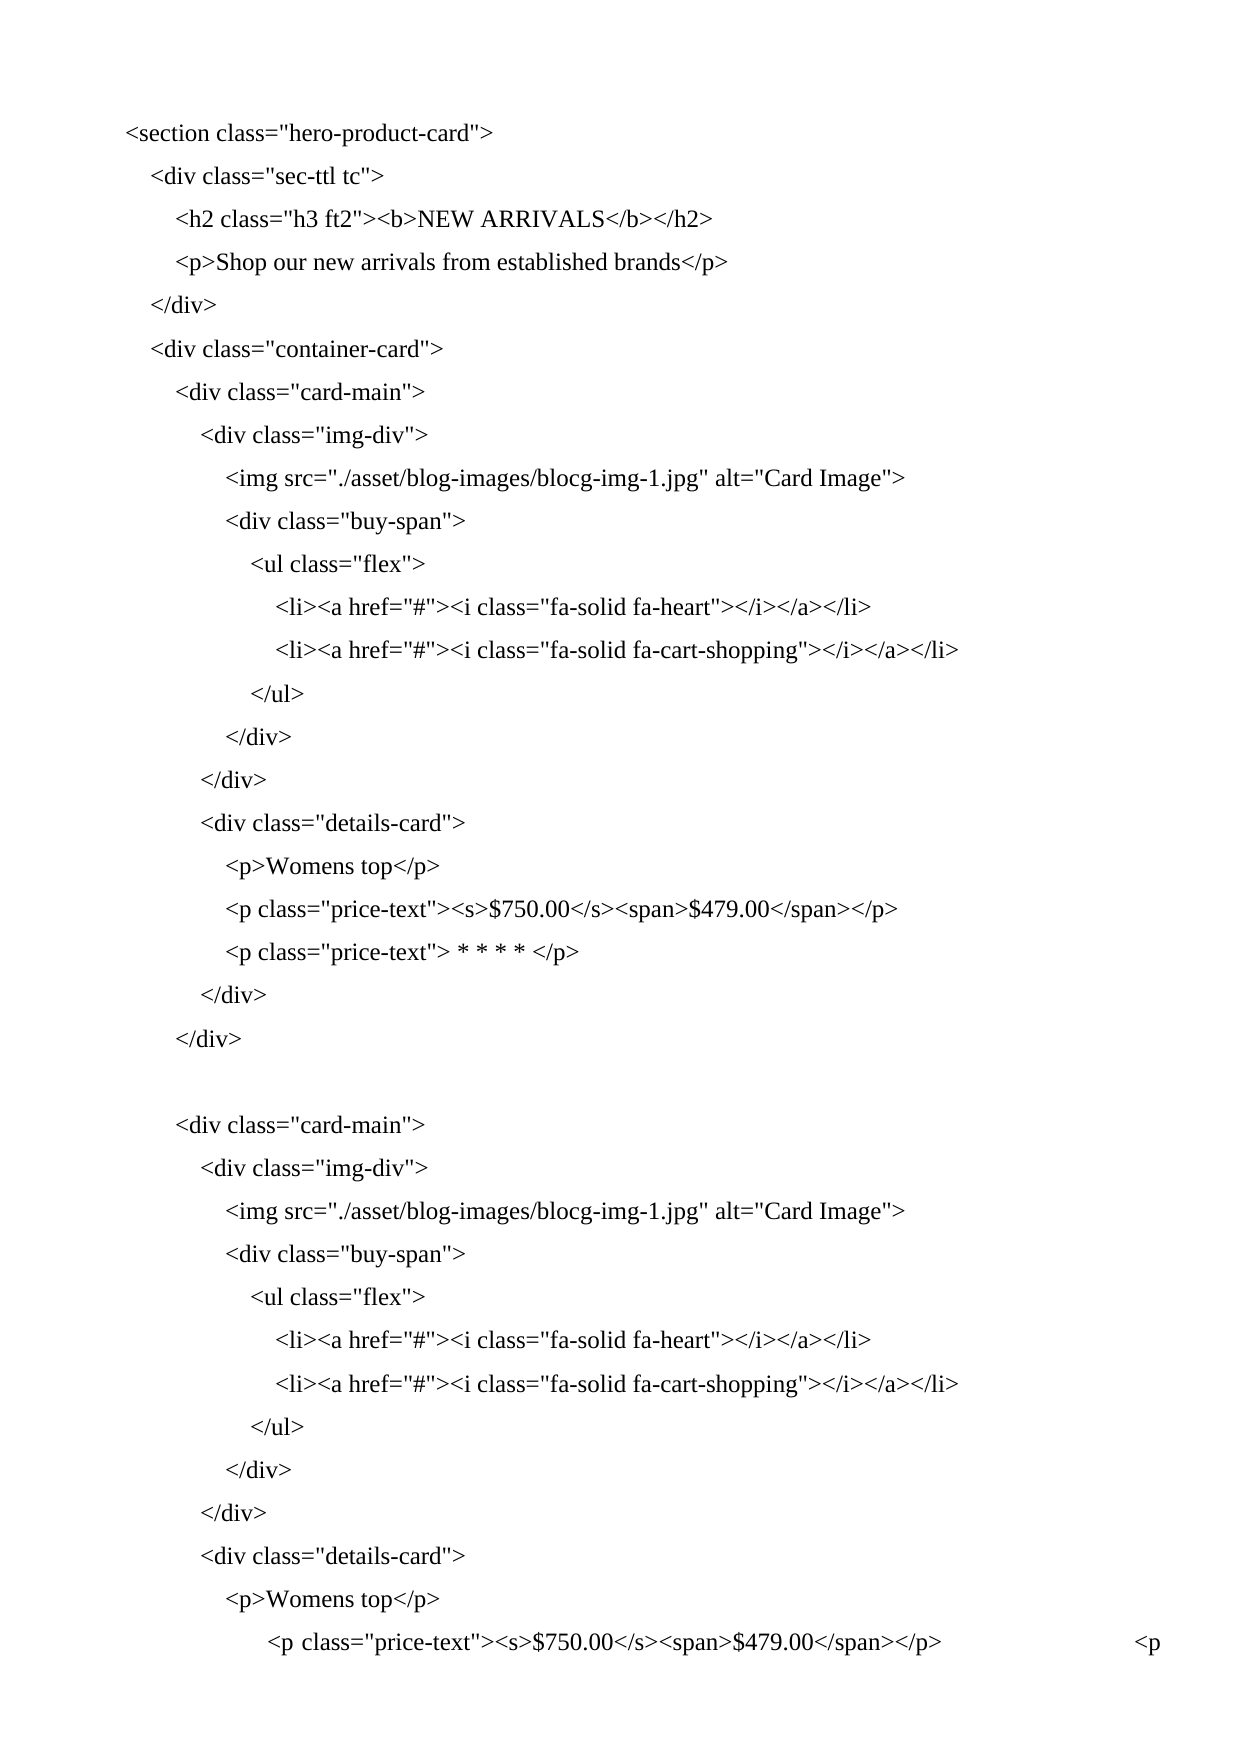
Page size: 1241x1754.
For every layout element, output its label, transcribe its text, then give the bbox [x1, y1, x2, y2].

text <section class="hero-product-card"> [75, 118, 1165, 147]
text <div class="buy-span"> [75, 506, 1165, 535]
text <li><a href="#"><i class="fa-solid fa-cart-shopping"></i></a></li> [75, 636, 1165, 664]
text <li><a href="#"><i class="fa-solid fa-cart-shopping"></i></a></li> [75, 1369, 1165, 1397]
text <img src="./asset/blog-images/blocg-img-1.jpg" alt="Card Image"> [75, 1196, 1165, 1225]
text <p class="price-text"><s>$750.00</s><span>$479.00</span></p> [75, 894, 1165, 923]
text <div class="card-main"> [75, 1110, 1165, 1139]
text </ul> [75, 679, 1165, 707]
text </div> [75, 291, 1165, 319]
text <div class="details-card"> [75, 1541, 1165, 1570]
text </div> [75, 1024, 1165, 1052]
text <p>Shop our new arrivals from established brands</p> [75, 247, 1165, 276]
text <p>Womens top</p> [75, 851, 1165, 880]
text </div> [75, 1455, 1165, 1484]
text </div> [75, 981, 1165, 1009]
text <img src="./asset/blog-images/blocg-img-1.jpg" alt="Card Image"> [75, 463, 1165, 492]
text <div class="sec-ttl tc"> [75, 161, 1165, 190]
text </div> [75, 1498, 1165, 1527]
text <div class="buy-span"> [75, 1239, 1165, 1268]
text <li><a href="#"><i class="fa-solid fa-heart"></i></a></li> [75, 592, 1165, 621]
text </ul> [75, 1412, 1165, 1441]
text <li><a href="#"><i class="fa-solid fa-heart"></i></a></li> [75, 1326, 1165, 1354]
text <div class="img-div"> [75, 420, 1165, 449]
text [75, 1627, 1165, 1656]
text <div class="img-div"> [75, 1153, 1165, 1182]
text <div class="card-main"> [75, 377, 1165, 406]
text <p>Womens top</p> [75, 1584, 1165, 1613]
text </div> [75, 722, 1165, 751]
text <div class="details-card"> [75, 808, 1165, 837]
text <ul class="flex"> [75, 549, 1165, 578]
text <h2 class="h3 ft2"><b>NEW ARRIVALS</b></h2> [75, 204, 1165, 233]
text <div class="container-card"> [75, 334, 1165, 362]
text </div> [75, 765, 1165, 794]
text <ul class="flex"> [75, 1282, 1165, 1311]
text <p class="price-text"> * * * * </p> [75, 937, 1165, 966]
